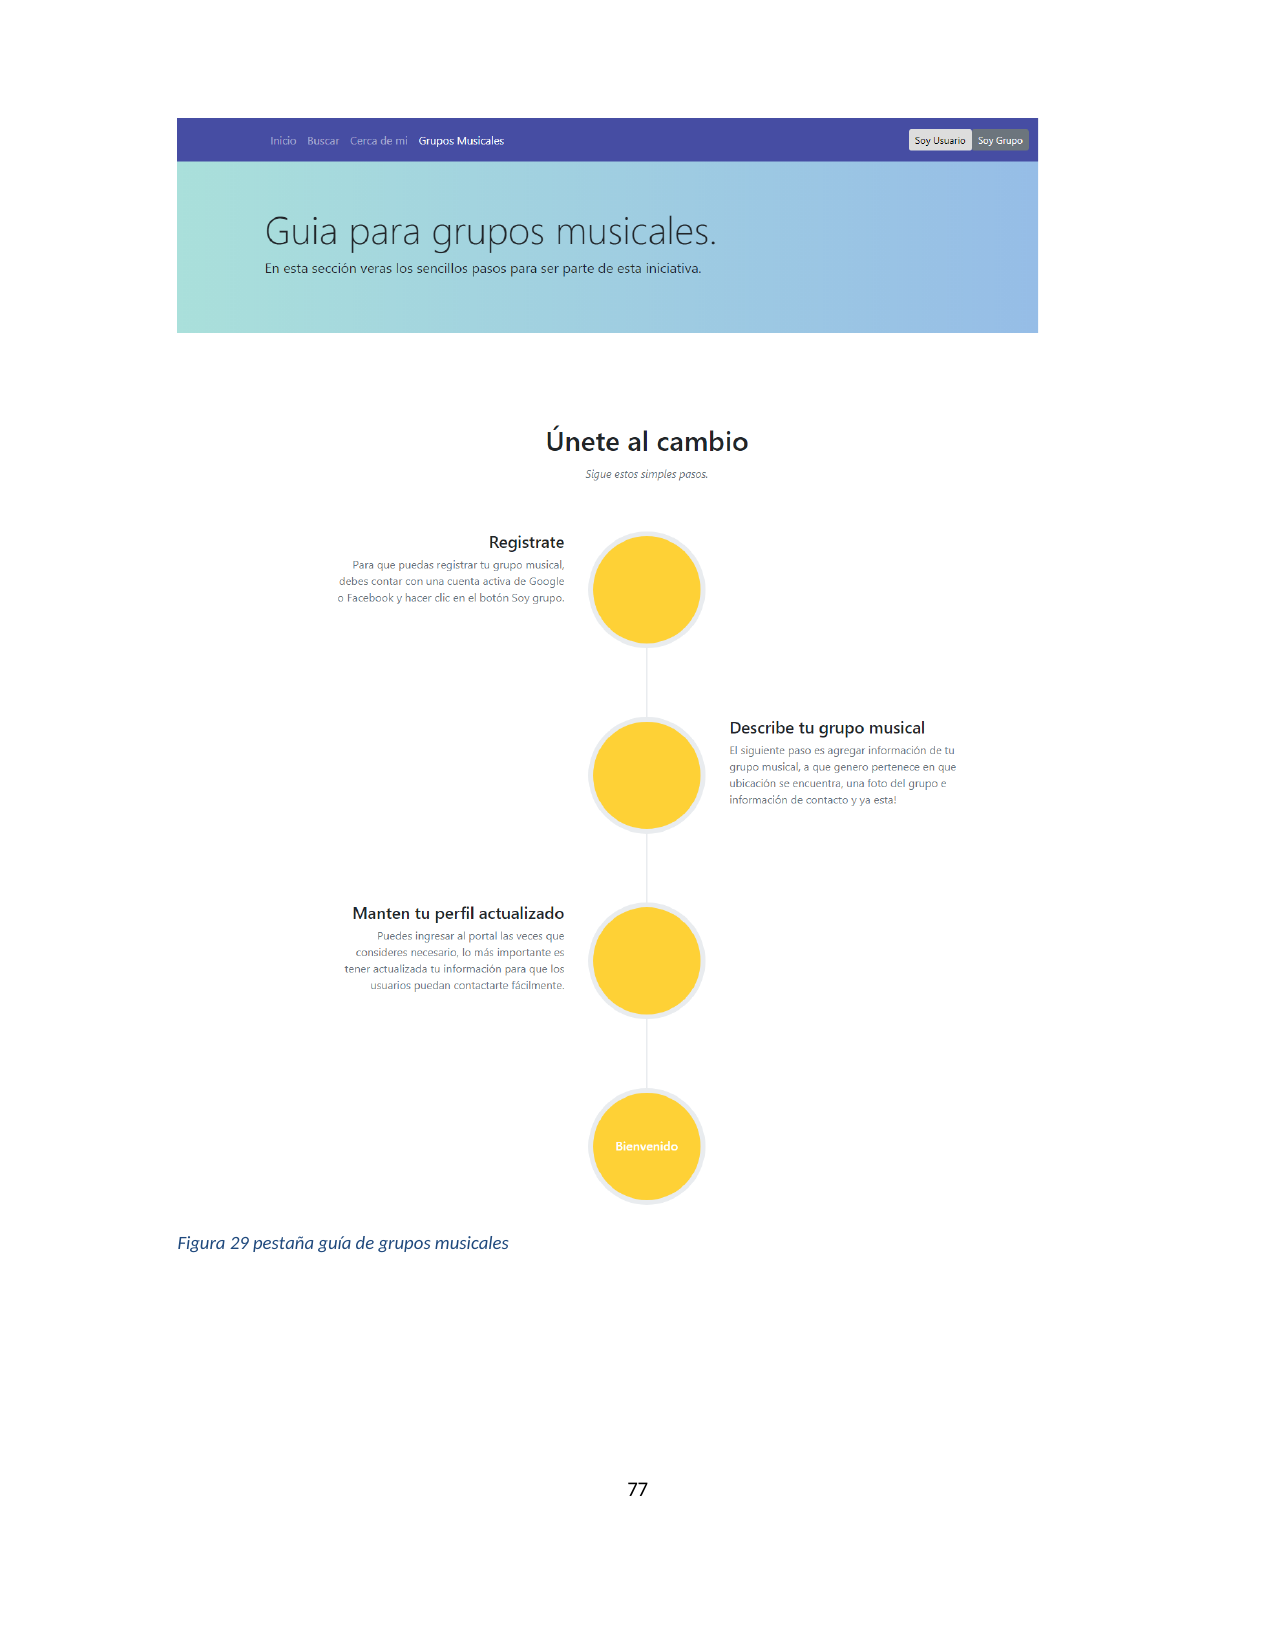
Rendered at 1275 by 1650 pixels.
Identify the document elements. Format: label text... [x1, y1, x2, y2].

picture [177, 118, 1039, 1207]
text Figura 29 pestaña guía de grupos musicales [177, 1231, 1098, 1254]
